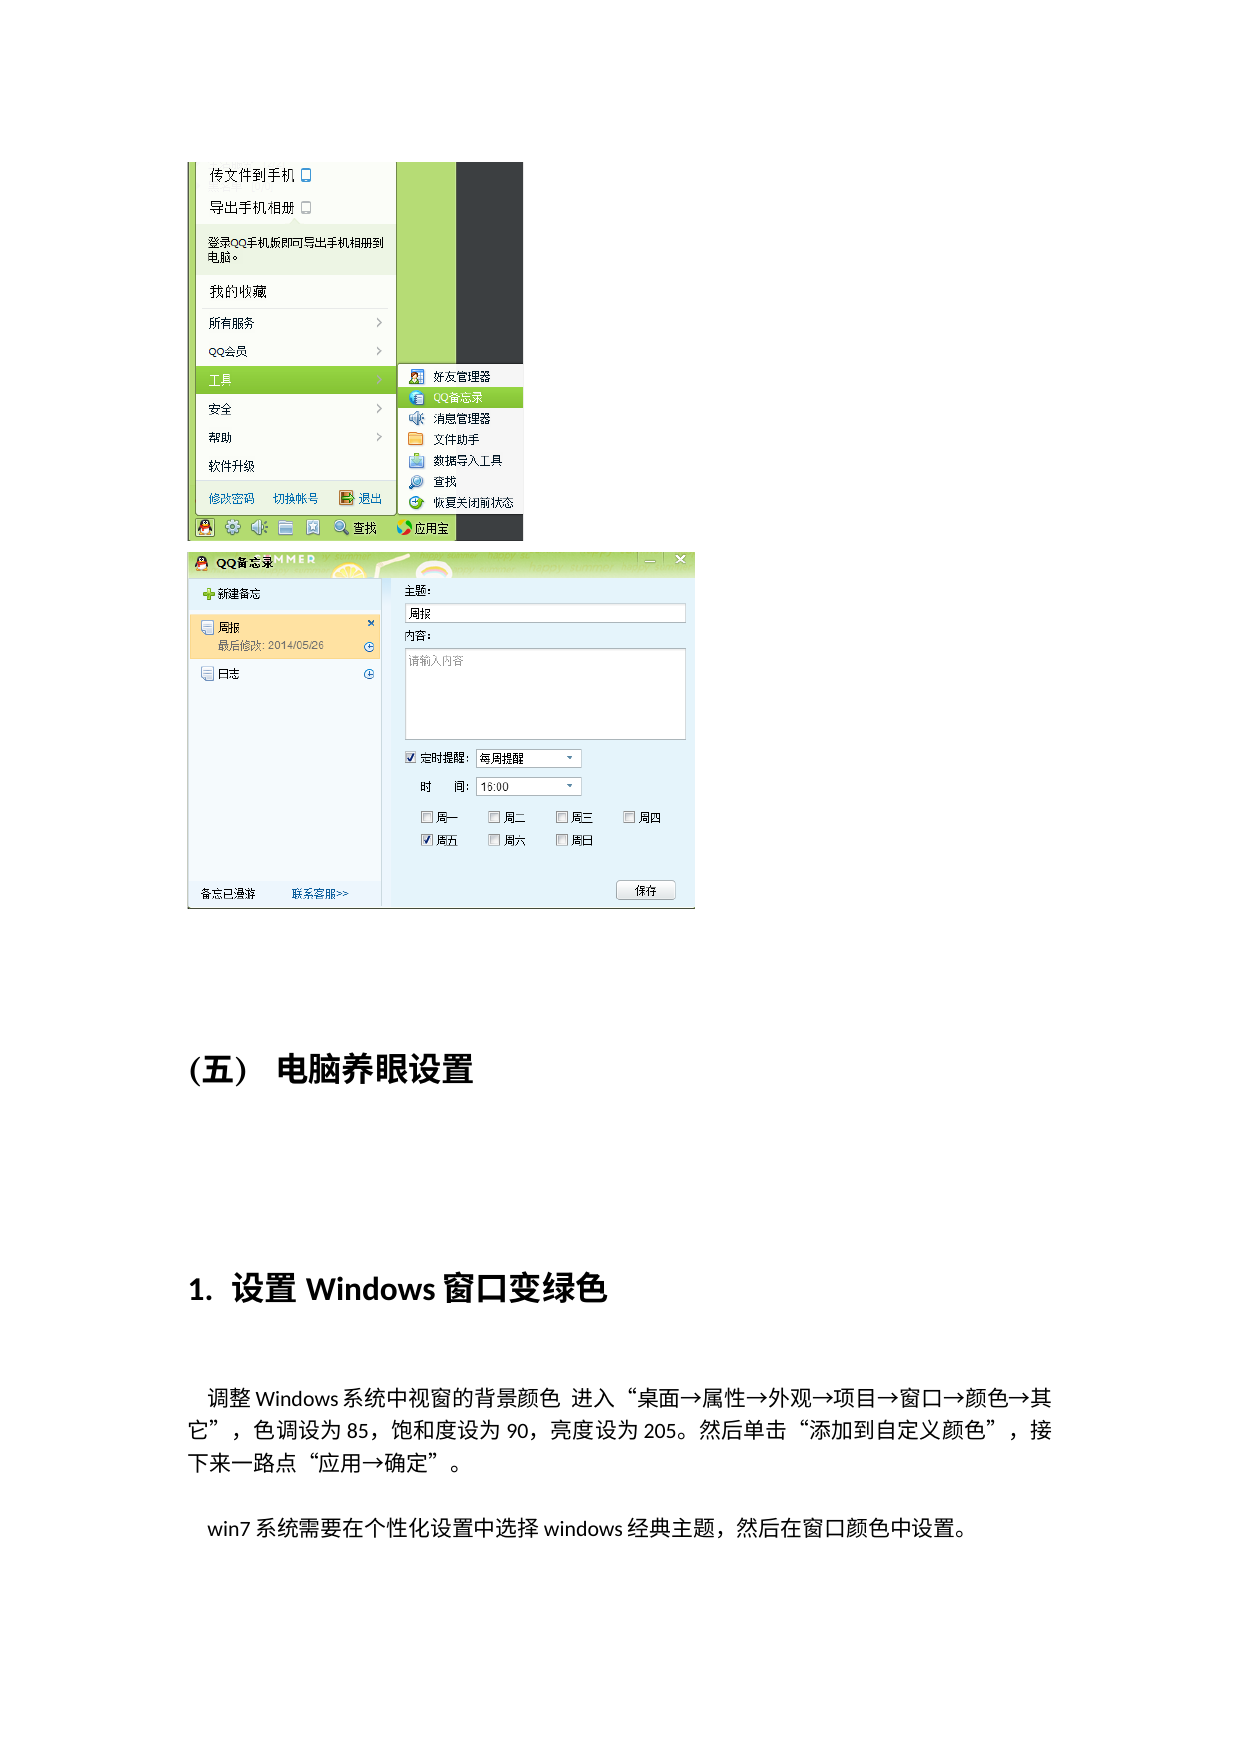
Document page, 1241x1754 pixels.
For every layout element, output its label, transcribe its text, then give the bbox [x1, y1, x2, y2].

subtitle 设置 Windows窗口变绿色 [187, 1253, 1053, 1318]
picture [187, 162, 524, 541]
text win7系统需要在个性化设置中选择windows经典主题，然后在窗口颜色中设置。 [187, 1511, 1053, 1543]
picture [187, 552, 695, 909]
text 调整Windows系统中视窗的背景颜色 进入“桌面→属性→外观→项目→窗口→颜色→其它”，色调设为85，饱和度设为90，亮度设为205。然后单击“添加到自定义颜色”，接下来一路点“应用→确定”。 [187, 1381, 1053, 1478]
subtitle 电脑养眼设置 [187, 1034, 1053, 1099]
